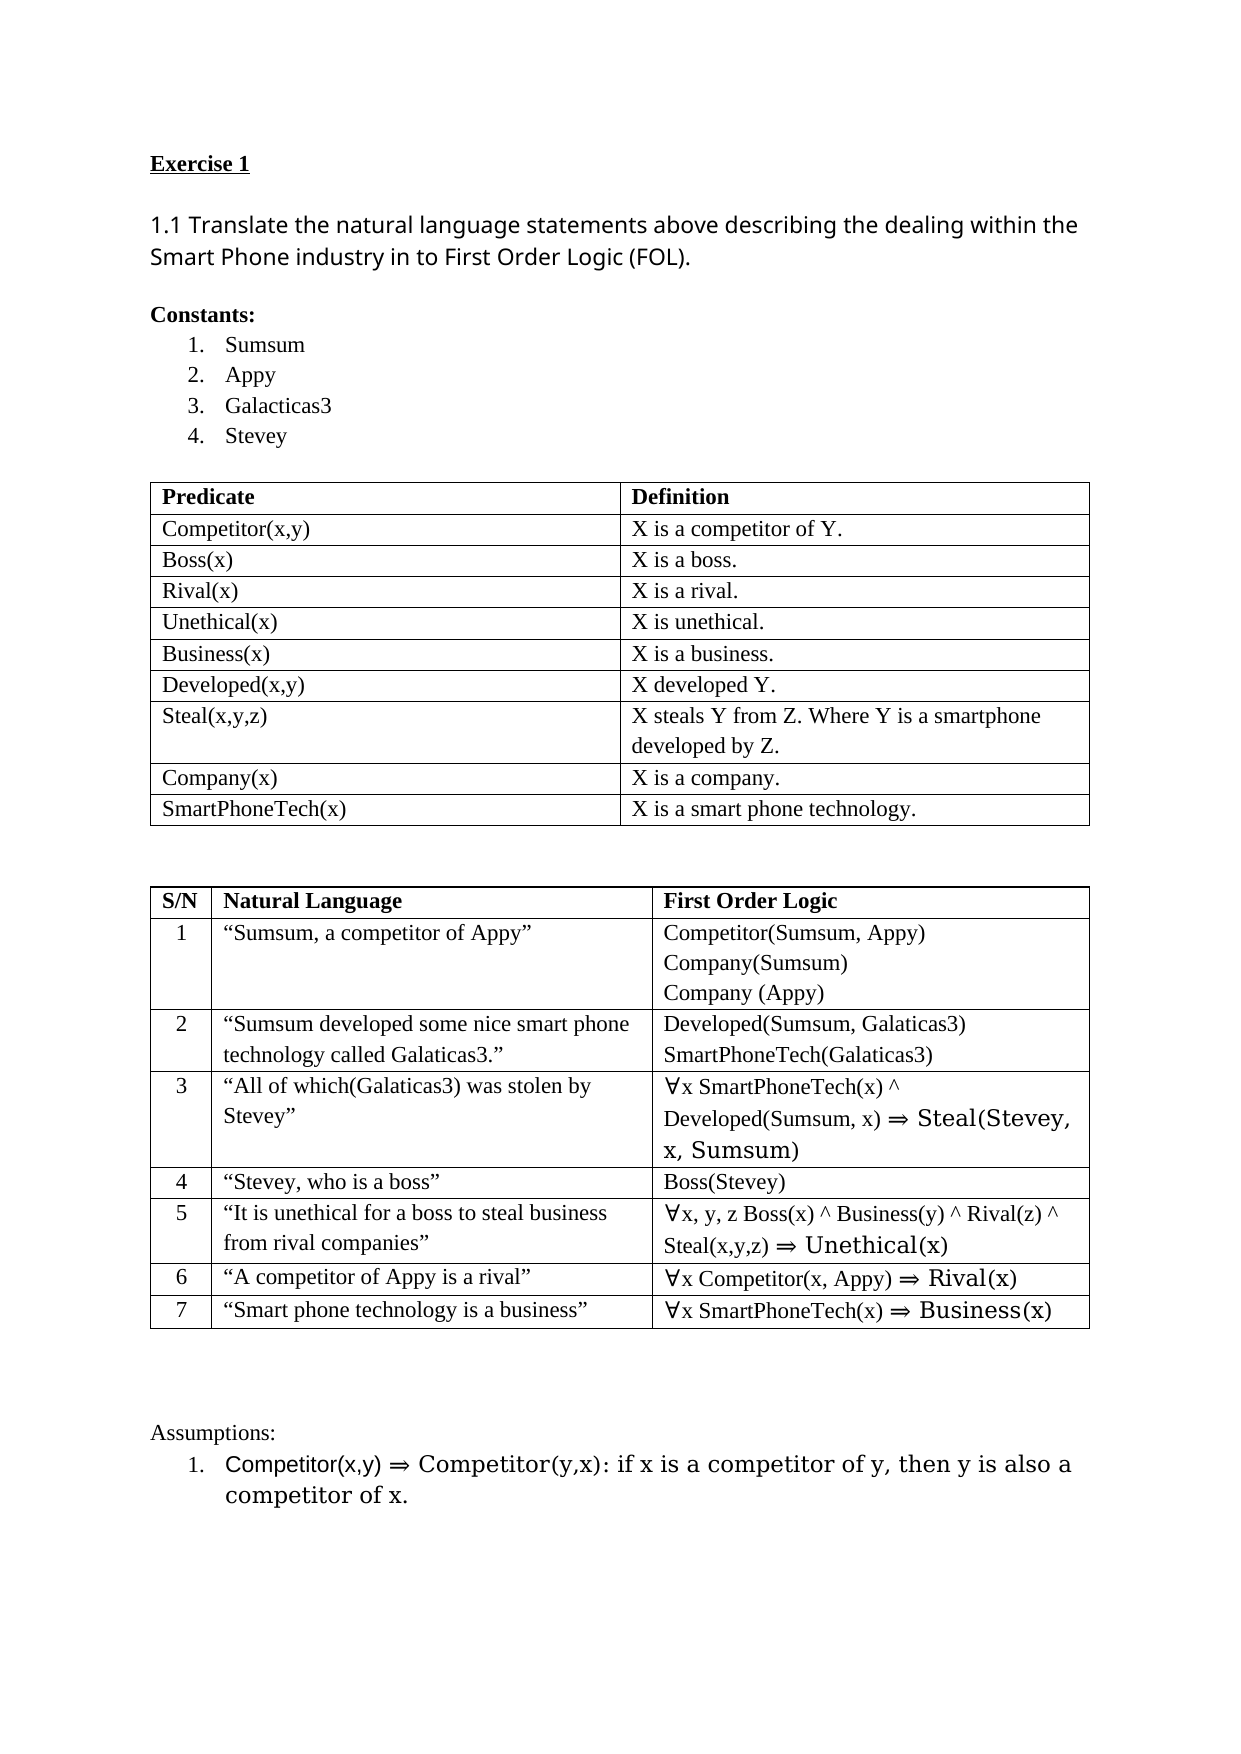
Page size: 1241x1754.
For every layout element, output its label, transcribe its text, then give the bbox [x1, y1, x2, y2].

table_header Natural Language [212, 888, 652, 918]
table_cell Boss(x) [151, 546, 620, 576]
table_header S/N [151, 888, 211, 918]
table_cell Boss(Stevey) [653, 1168, 1089, 1198]
table_cell Unethical(x) [151, 608, 620, 638]
table_cell Competitor(x,y) [151, 515, 620, 545]
table_cell 7 [151, 1296, 211, 1328]
table_cell “Sumsum, a competitor of Appy” [212, 919, 652, 1009]
table_cell ∀x SmartPhoneTech(x) ⇒ Business(x) [653, 1296, 1089, 1328]
table_cell X is a competitor of Y. [621, 515, 1089, 545]
table_cell X is a business. [621, 640, 1089, 670]
list Sumsum [187, 331, 1090, 358]
list Appy [187, 361, 1090, 388]
table_cell 6 [151, 1264, 211, 1295]
table_cell X developed Y. [621, 671, 1089, 701]
table_cell “Stevey, who is a boss” [212, 1168, 652, 1198]
table_cell 5 [151, 1199, 211, 1262]
table_cell ∀x, y, z Boss(x) ^ Business(y) ^ Rival(z) ^ Steal(x,y,z) ⇒ Unethical(x) [653, 1199, 1089, 1262]
table_cell “A competitor of Appy is a rival” [212, 1264, 652, 1295]
table_cell “All of which(Galaticas3) was stolen by Stevey” [212, 1072, 652, 1167]
table_cell Company(x) [151, 764, 620, 794]
table_cell X steals Y from Z. Where Y is a smartphone developed by Z. [621, 702, 1089, 762]
text Assumptions: [150, 1419, 1090, 1446]
table_cell 4 [151, 1168, 211, 1198]
table_cell Rival(x) [151, 577, 620, 607]
table_cell Business(x) [151, 640, 620, 670]
table_cell “Smart phone technology is a business” [212, 1296, 652, 1328]
table_header First Order Logic [653, 888, 1089, 918]
list Galacticas3 [187, 392, 1090, 418]
table_cell X is a boss. [621, 546, 1089, 576]
table_cell Developed(x,y) [151, 671, 620, 701]
list Competitor(x,y) ⇒ Competitor(y,x): if x is a competitor of y, then y is also a competitor of x. [187, 1449, 1090, 1509]
table_header Predicate [151, 483, 620, 513]
table_cell Steal(x,y,z) [151, 702, 620, 762]
table_cell 3 [151, 1072, 211, 1167]
table_cell Competitor(Sumsum, Appy) Company(Sumsum) Company (Appy) [653, 919, 1089, 1009]
table_cell X is a smart phone technology. [621, 795, 1089, 825]
text Constants: [150, 301, 1090, 327]
table_cell X is a company. [621, 764, 1089, 794]
text 1.1 Translate the natural language statements above describing the dealing within the Smart Phone industry in to First Order Logic (FOL). [150, 209, 1090, 272]
table_cell 2 [151, 1010, 211, 1071]
table_cell “Sumsum developed some nice smart phone technology called Galaticas3.” [212, 1010, 652, 1071]
table_cell ∀x Competitor(x, Appy) ⇒ Rival(x) [653, 1264, 1089, 1295]
table_cell X is a rival. [621, 577, 1089, 607]
table_header Definition [621, 483, 1089, 513]
table_cell X is unethical. [621, 608, 1089, 638]
table_cell SmartPhoneTech(x) [151, 795, 620, 825]
text Exercise 1 [150, 150, 1090, 176]
table_cell 1 [151, 919, 211, 1009]
table_cell “It is unethical for a boss to steal business from rival companies” [212, 1199, 652, 1262]
list Stevey [187, 422, 1090, 448]
table_cell Developed(Sumsum, Galaticas3) SmartPhoneTech(Galaticas3) [653, 1010, 1089, 1071]
table_cell ∀x SmartPhoneTech(x) ^ Developed(Sumsum, x) ⇒ Steal(Stevey, x, Sumsum) [653, 1072, 1089, 1167]
